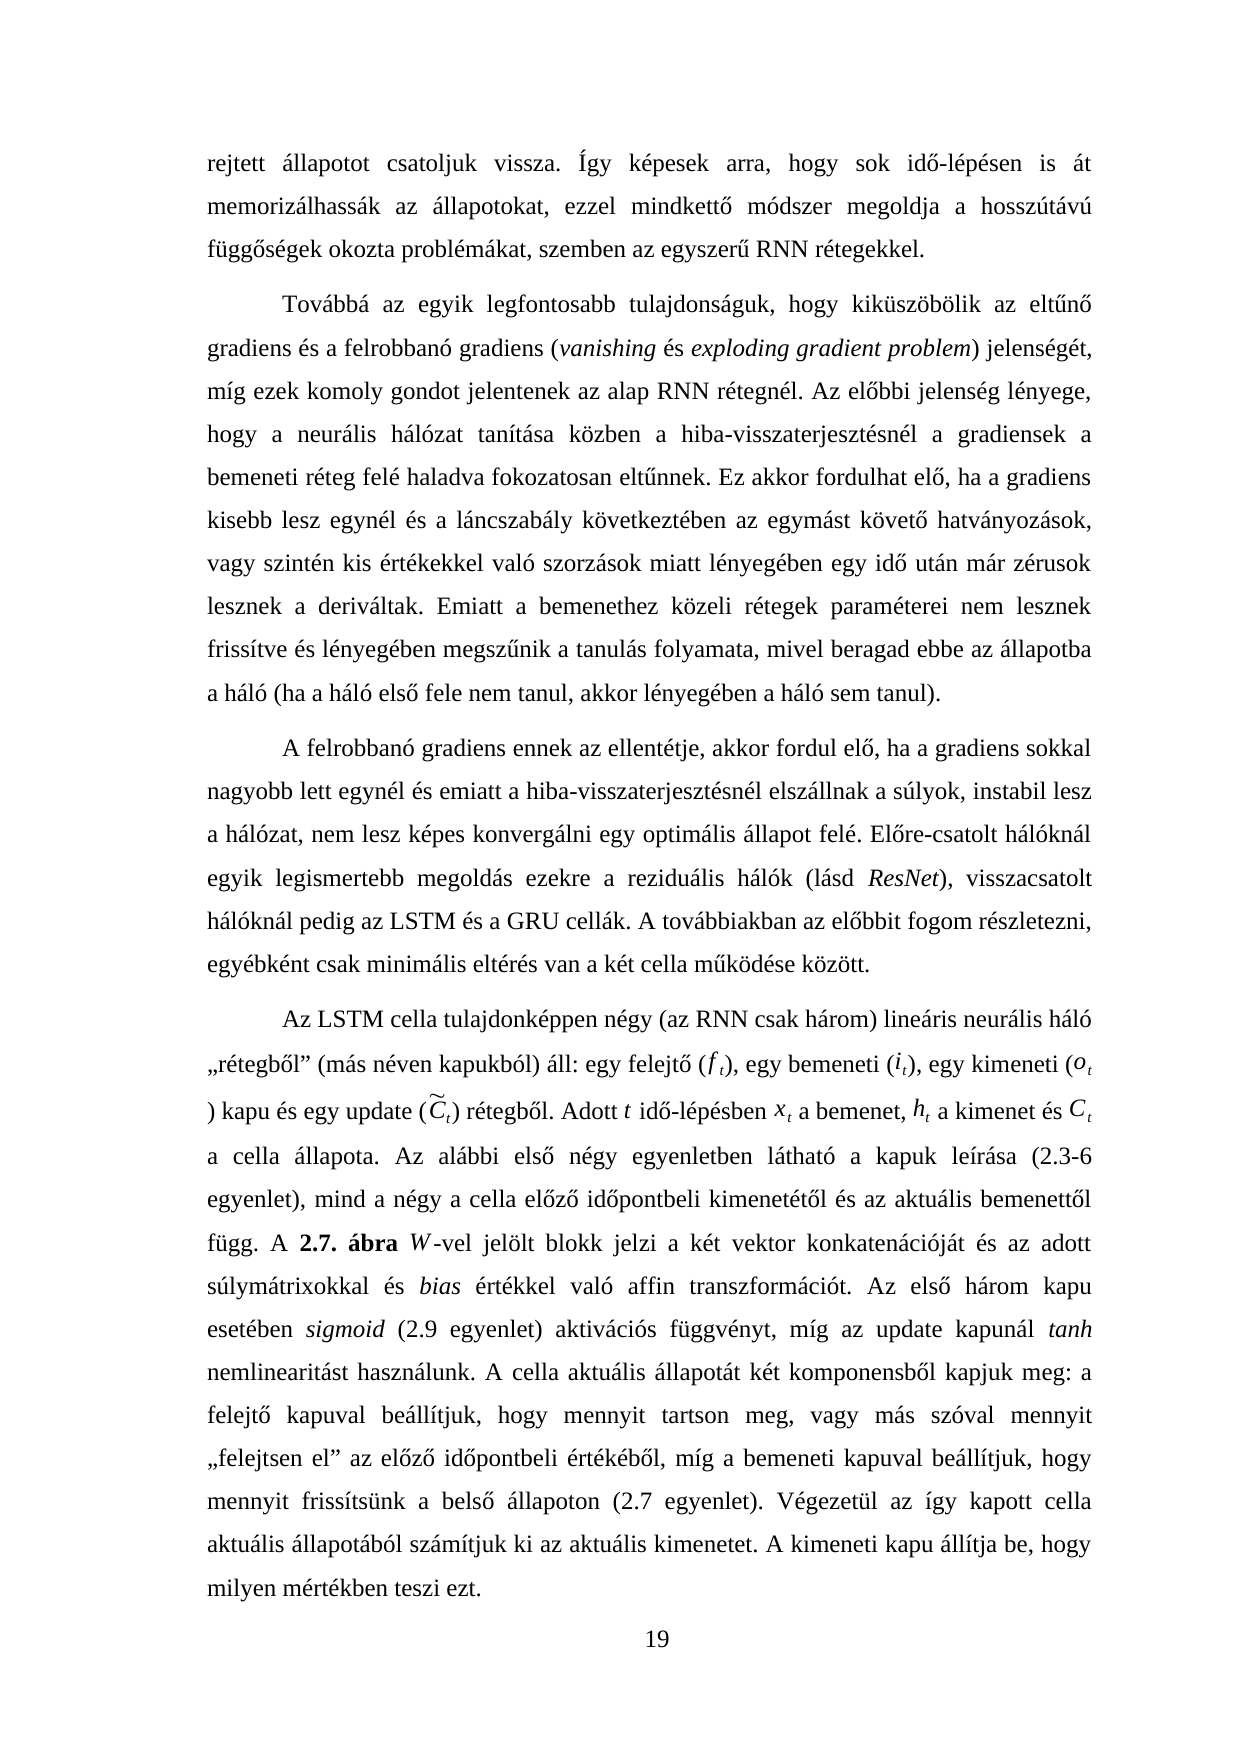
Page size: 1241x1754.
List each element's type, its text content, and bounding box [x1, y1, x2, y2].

text Továbbá az egyik legfontosabb tulajdonságuk, hogy kiküszöbölik az eltűnő gradiens és a felrobbanó gradiens (vanishing és exploding gradient problem) jelenségét, míg ezek komoly gondot jelentenek az alap RNN rétegnél. Az előbbi jelenség lényege, hogy a neurális hálózat tanítása közben a hiba-visszaterjesztésnél a gradiensek a bemeneti réteg felé haladva fokozatosan eltűnnek. Ez akkor fordulhat elő, ha a gradiens kisebb lesz egynél és a láncszabály következtében az egymást követő hatványozások, vagy szintén kis értékekkel való szorzások miatt lényegében egy idő után már zérusok lesznek a deriváltak. Emiatt a bemenethez közeli rétegek paraméterei nem lesznek frissítve és lényegében megszűnik a tanulás folyamata, mivel beragad ebbe az állapotba a háló (ha a háló első fele nem tanul, akkor lényegében a háló sem tanul). [207, 289, 1092, 706]
text Az LSTM cella tulajdonképpen négy (az RNN csak három) lineáris neurális háló „rétegből” (más néven kapukból) áll: egy felejtő (), egy bemeneti (), egy kimeneti () kapu és egy update () rétegből. Adott idő-lépésben a bemenet, a kimenet és a cella állapota. Az alábbi első négy egyenletben látható a kapuk leírása (2.3-6 egyenlet), mind a négy a cella előző időpontbeli kimenetétől és az aktuális bemenettől függ. A 2.7. ábrán -vel jelölt blokk jelzi a két vektor konkatenációját és az adott súlymátrixokkal és bias értékkel való affin transzformációt. Az első három kapu esetében sigmoid (2.9 egyenlet) aktivációs függvényt, míg az update kapunál tanh nemlinearitást használunk. A cella aktuális állapotát két komponensből kapjuk meg: a felejtő kapuval beállítjuk, hogy mennyit tartson meg, vagy más szóval mennyit „felejtsen el” az előző időpontbeli értékéből, míg a bemeneti kapuval beállítjuk, hogy mennyit frissítsünk a belső állapoton (2.7 egyenlet). Végezetül az így kapott cella aktuális állapotából számítjuk ki az aktuális kimenetet. A kimeneti kapu állítja be, hogy milyen mértékben teszi ezt. [207, 1004, 1092, 1601]
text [207, 148, 1092, 263]
text A felrobbanó gradiens ennek az ellentétje, akkor fordul elő, ha a gradiens sokkal nagyobb lett egynél és emiatt a hiba-visszaterjesztésnél elszállnak a súlyok, instabil lesz a hálózat, nem lesz képes konvergálni egy optimális állapot felé. Előre-csatolt hálóknál egyik legismertebb megoldás ezekre a reziduális hálók (lásd ResNet), visszacsatolt hálóknál pedig az LSTM és a GRU cellák. A továbbiakban az előbbit fogom részletezni, egyébként csak minimális eltérés van a két cella működése között. [207, 733, 1092, 978]
